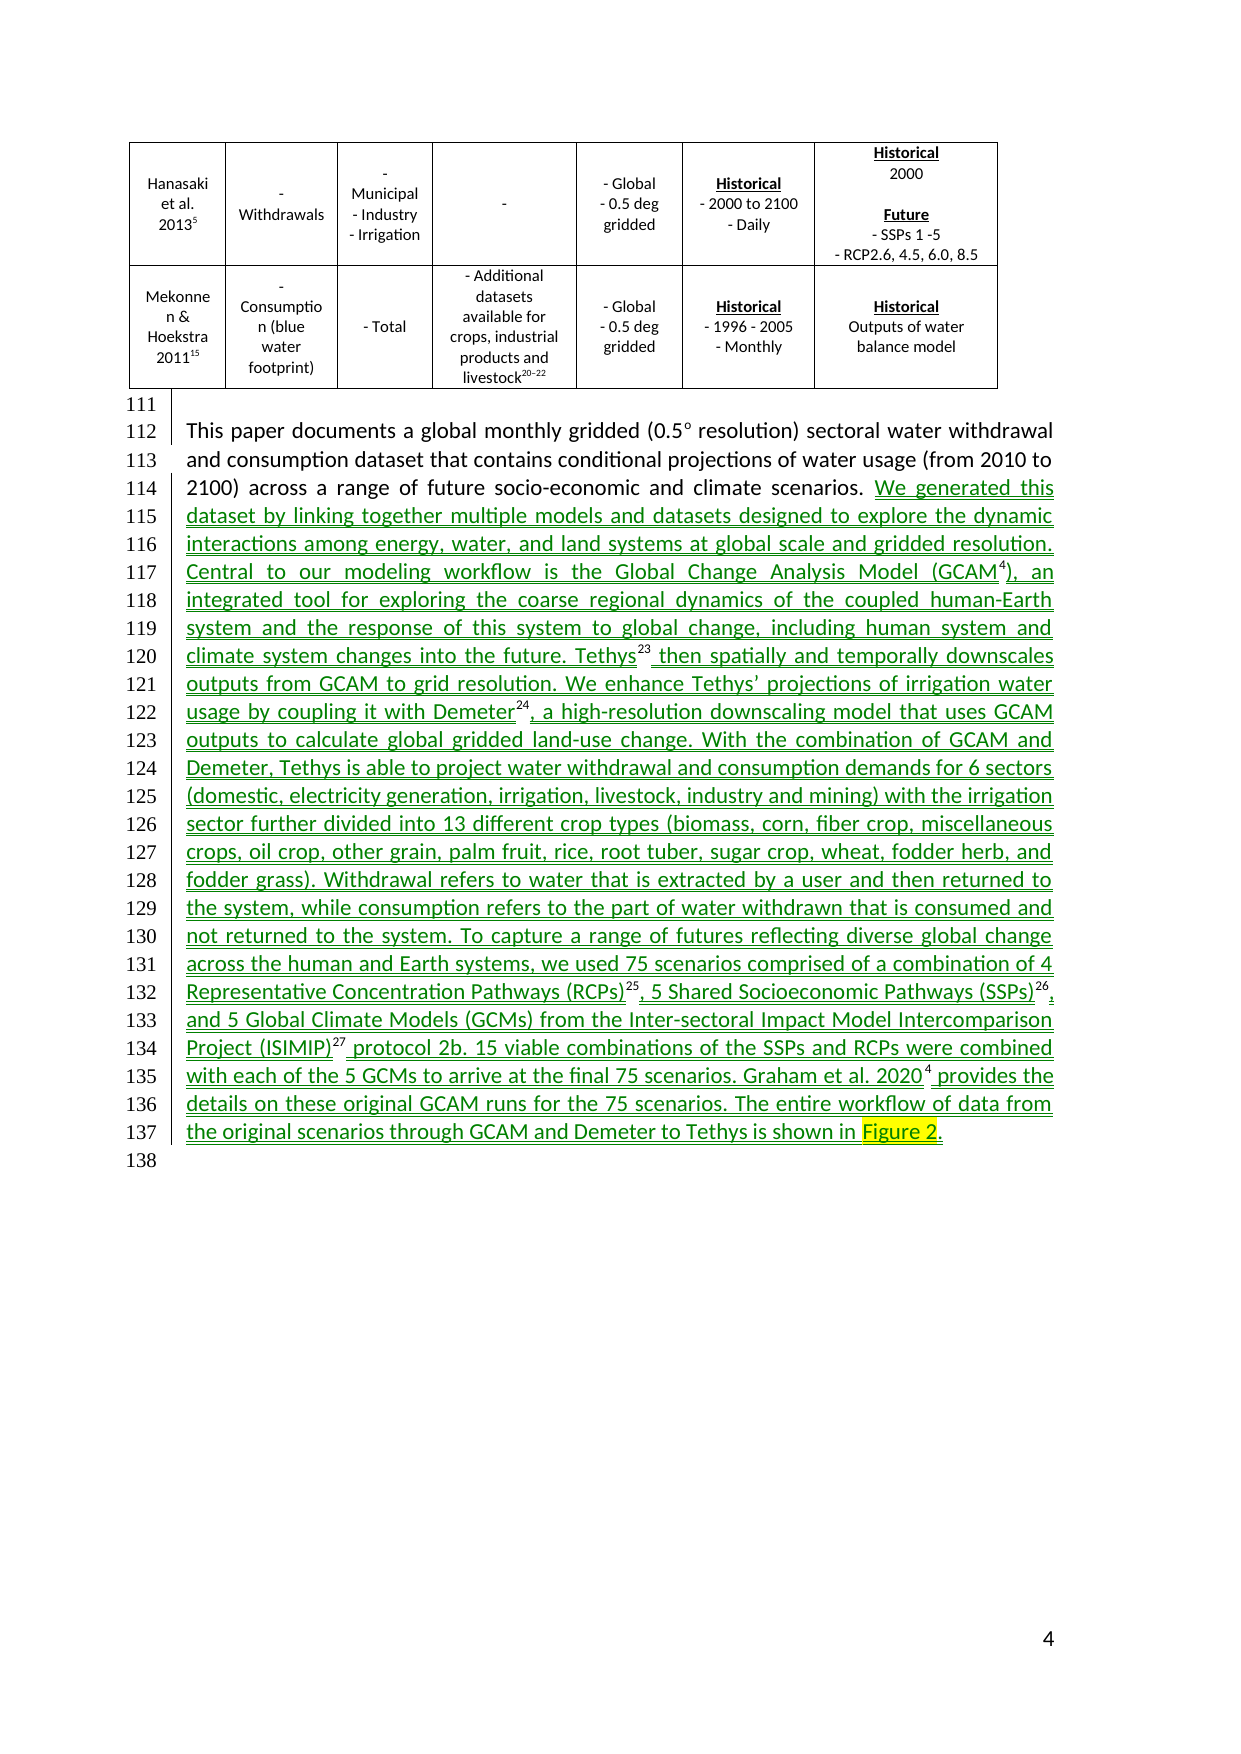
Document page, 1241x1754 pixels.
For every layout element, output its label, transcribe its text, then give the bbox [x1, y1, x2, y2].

table_cell - Total [338, 266, 432, 388]
text 423242526274 [186, 417, 1054, 525]
text 423242526274 [186, 809, 1054, 833]
table_cell - Additional datasets available for crops, industrial products and livestock20–22 [433, 266, 576, 388]
text 423242526274 [186, 528, 1054, 553]
text 423242526274 [186, 780, 1054, 805]
table_cell Historical 2000 Future - SSPs 1 -5 - RCP2.6, 4.5, 6.0, 8.5 [815, 143, 997, 265]
table_cell Historical - 2000 to 2100 - Daily [683, 143, 814, 265]
table_cell Historical Outputs of water balance model [815, 266, 997, 388]
table_cell - Withdrawals [226, 143, 337, 265]
text 423242526274 [186, 612, 1054, 693]
text 423242526274 [186, 921, 1054, 973]
table_cell - Consumption (blue water footprint) [226, 266, 337, 388]
table_cell - [433, 143, 576, 265]
text 423242526274 [186, 977, 1054, 1029]
text 423242526274 [186, 836, 1054, 917]
text 423242526274 [186, 696, 1054, 749]
table_cell - Global - 0.5 deg gridded [577, 266, 682, 388]
table_cell - Municipal - Industry - Irrigation [338, 143, 432, 265]
text 423242526274 [186, 1033, 1054, 1145]
table_cell Hanasaki et al. 20135 [130, 143, 225, 265]
table_cell Mekonnen & Hoekstra 201115 [130, 266, 225, 388]
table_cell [577, 143, 682, 265]
text 423242526274 [186, 556, 1054, 609]
text 423242526274 [186, 752, 1054, 777]
table_cell Historical - 1996 - 2005 - Monthly [683, 266, 814, 388]
